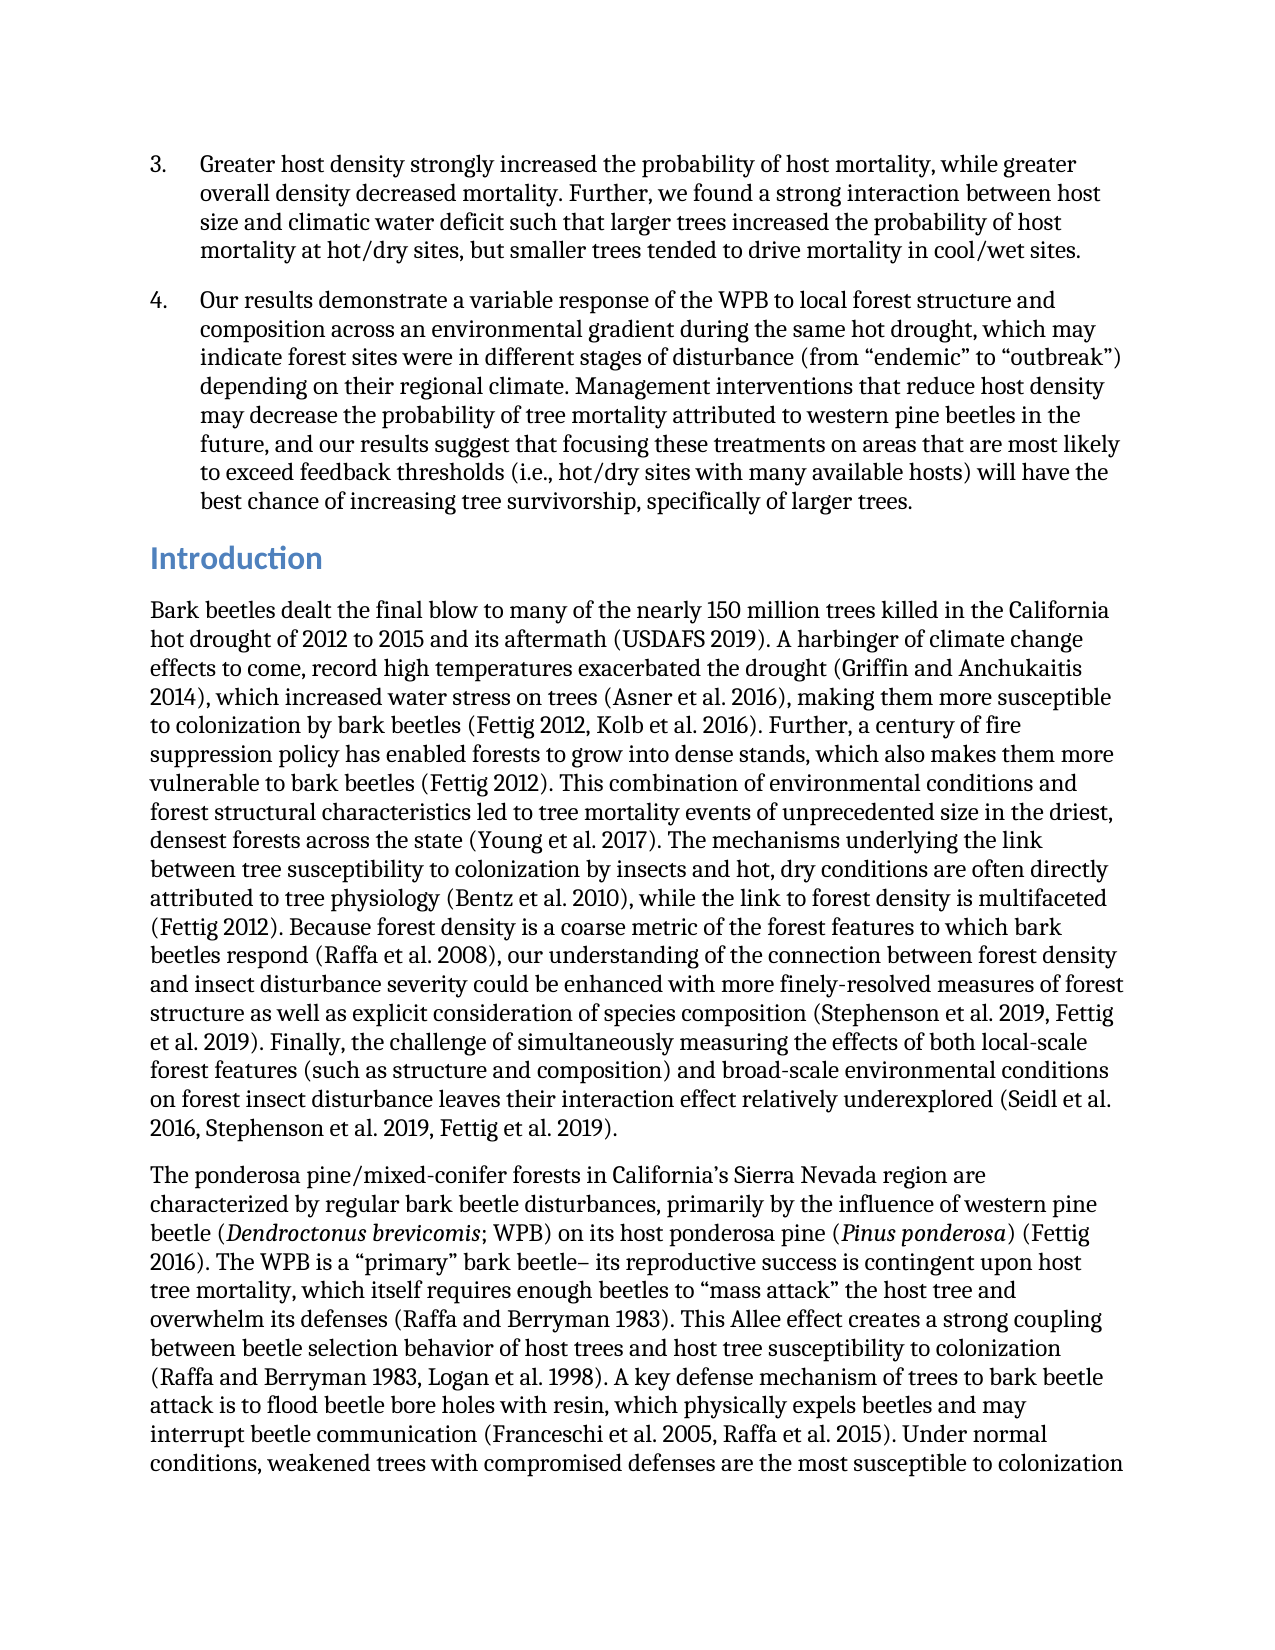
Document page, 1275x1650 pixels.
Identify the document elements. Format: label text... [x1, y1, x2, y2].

list Greater host density strongly increased the probability of host mortality, while greater overall density decreased mortality. Further, we found a strong interaction between host size and climatic water deficit such that larger trees increased the probability of host mortality at hot/dry sites, but smaller trees tended to drive mortality in cool/wet sites. [150, 150, 1125, 265]
text Bark beetles dealt the final blow to many of the nearly 150 million trees killed in the California hot drought of 2012 to 2015 and its aftermath (USDAFS 2019). A harbinger of climate change effects to come, record high temperatures exacerbated the drought (Griffin and Anchukaitis 2014), which increased water stress on trees (Asner et al. 2016), making them more susceptible to colonization by bark beetles (Fettig 2012, Kolb et al. 2016). Further, a century of fire suppression policy has enabled forests to grow into dense stands, which also makes them more vulnerable to bark beetles (Fettig 2012). This combination of environmental conditions and forest structural characteristics led to tree mortality events of unprecedented size in the driest, densest forests across the state (Young et al. 2017). The mechanisms underlying the link between tree susceptibility to colonization by insects and hot, dry conditions are often directly attributed to tree physiology (Bentz et al. 2010), while the link to forest density is multifaceted (Fettig 2012). Because forest density is a coarse metric of the forest features to which bark beetles respond (Raffa et al. 2008), our understanding of the connection between forest density and insect disturbance severity could be enhanced with more finely-resolved measures of forest structure as well as explicit consideration of species composition (Stephenson et al. 2019, Fettig et al. 2019). Finally, the challenge of simultaneously measuring the effects of both local-scale forest features (such as structure and composition) and broad-scale environmental conditions on forest insect disturbance leaves their interaction effect relatively underexplored (Seidl et al. 2016, Stephenson et al. 2019, Fettig et al. 2019). [150, 596, 1125, 1142]
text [150, 1161, 1125, 1477]
subtitle Introduction [150, 537, 1125, 577]
list Our results demonstrate a variable response of the WPB to local forest structure and composition across an environmental gradient during the same hot drought, which may indicate forest sites were in different stages of disturbance (from “endemic” to “outbreak”) depending on their regional climate. Management interventions that reduce host density may decrease the probability of tree mortality attributed to western pine beetles in the future, and our results suggest that focusing these treatments on areas that are most likely to exceed feedback thresholds (i.e., hot/dry sites with many available hosts) will have the best chance of increasing tree survivorship, specifically of larger trees. [150, 286, 1125, 516]
